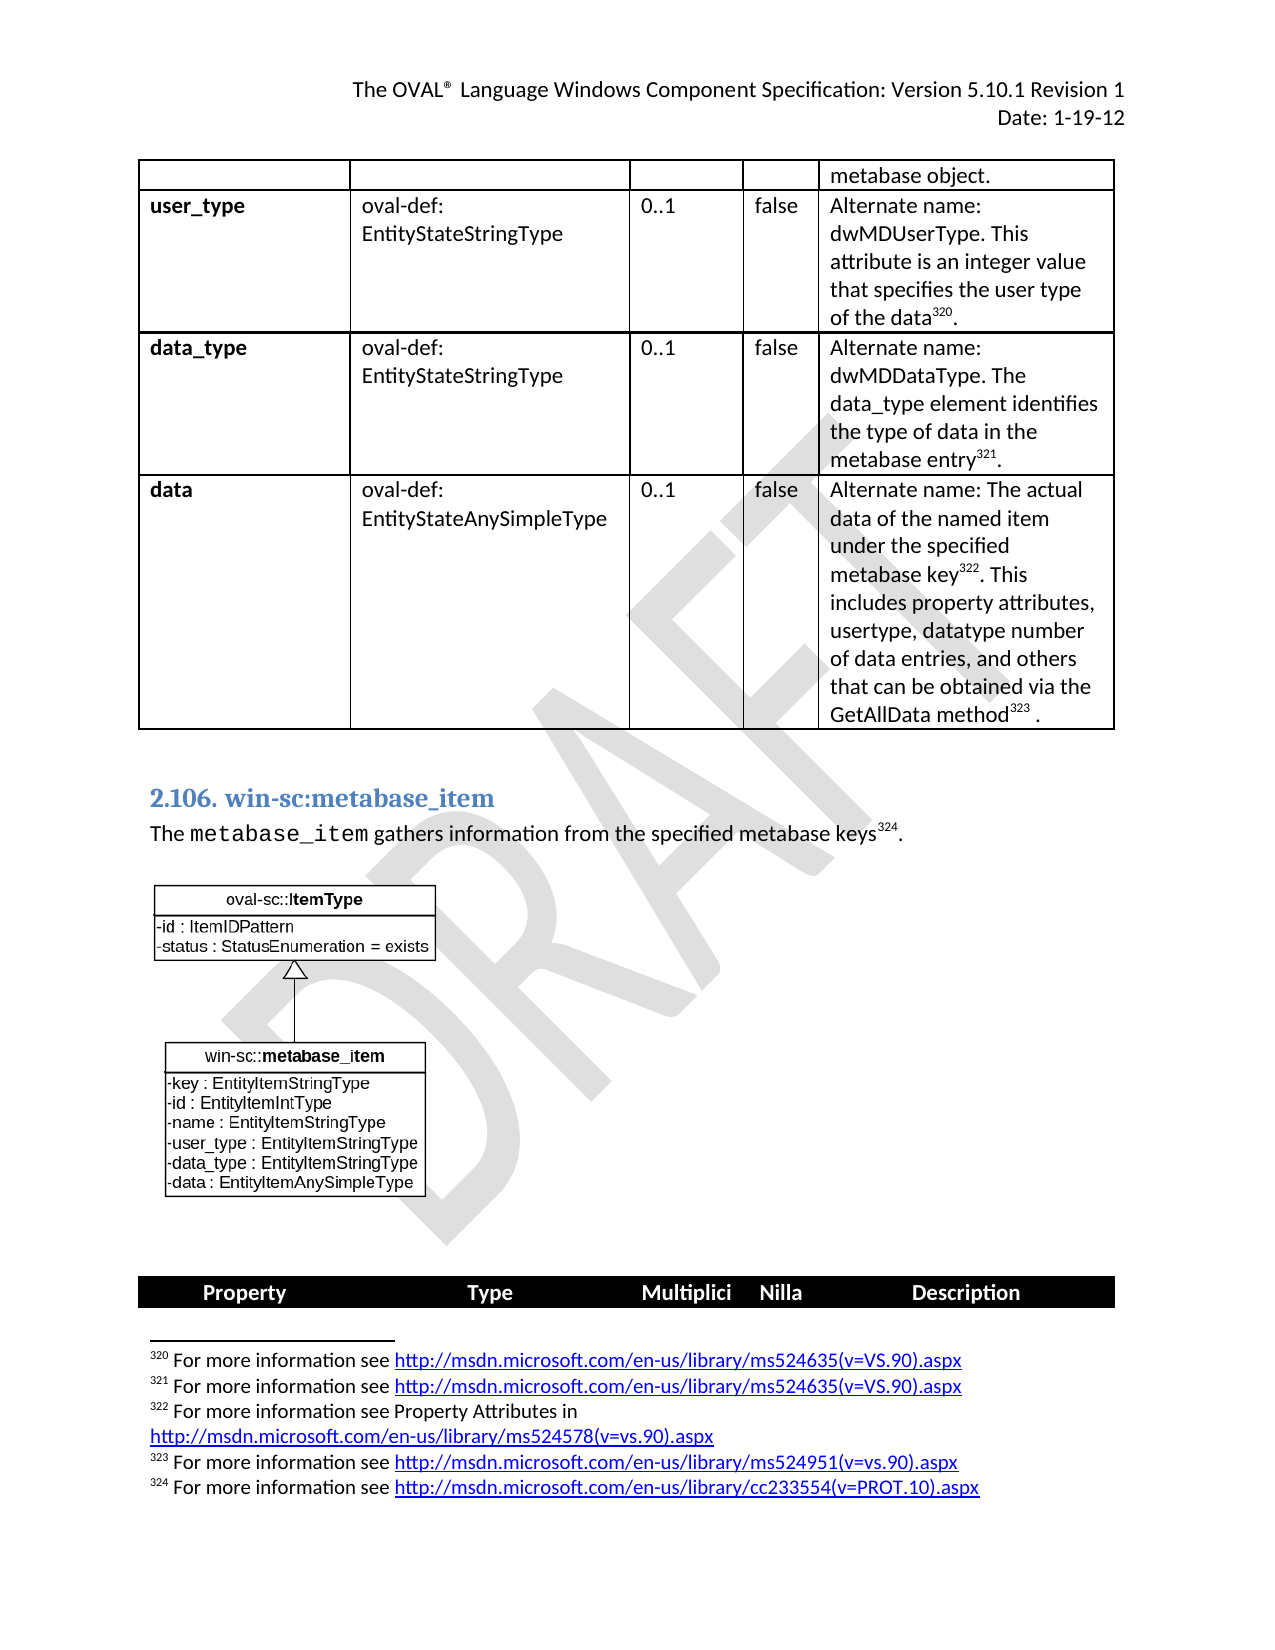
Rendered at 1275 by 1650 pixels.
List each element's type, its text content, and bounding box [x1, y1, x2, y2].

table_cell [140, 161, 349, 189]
text The metabase_item gathers information from the specified metabase keys. [150, 819, 1125, 848]
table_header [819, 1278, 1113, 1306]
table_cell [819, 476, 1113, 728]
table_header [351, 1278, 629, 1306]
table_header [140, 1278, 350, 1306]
subtitle win-sc:metabase_item [150, 783, 1125, 814]
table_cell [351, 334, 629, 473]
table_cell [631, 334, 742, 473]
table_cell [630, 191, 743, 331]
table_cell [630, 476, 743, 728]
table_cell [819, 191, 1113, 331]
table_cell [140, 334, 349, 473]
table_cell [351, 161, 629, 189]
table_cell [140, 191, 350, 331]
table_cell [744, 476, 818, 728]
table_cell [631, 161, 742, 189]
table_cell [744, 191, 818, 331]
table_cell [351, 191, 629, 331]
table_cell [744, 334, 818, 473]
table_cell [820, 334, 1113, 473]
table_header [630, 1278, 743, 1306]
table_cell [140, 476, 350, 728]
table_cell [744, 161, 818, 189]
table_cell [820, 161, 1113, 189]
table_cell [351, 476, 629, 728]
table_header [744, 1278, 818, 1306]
